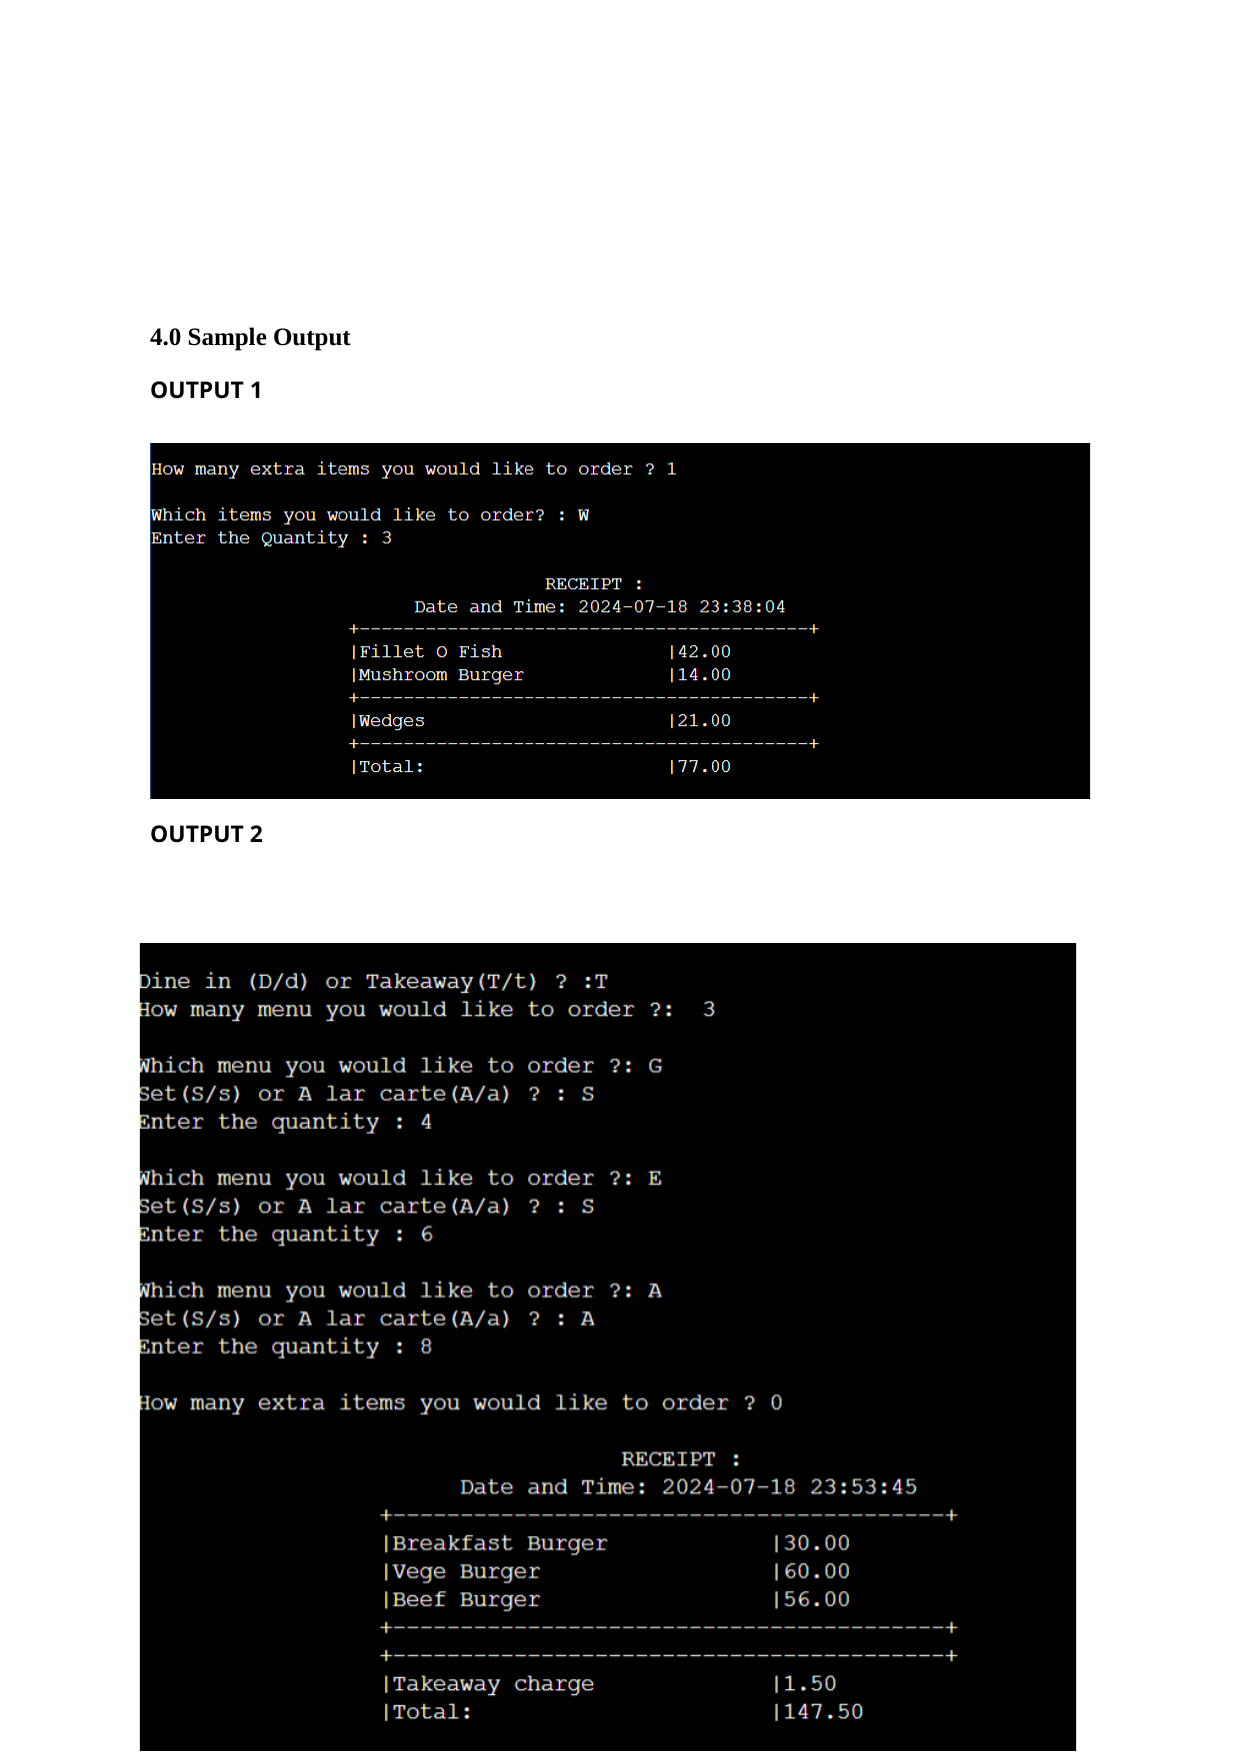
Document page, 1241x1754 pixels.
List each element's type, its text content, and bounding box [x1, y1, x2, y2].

picture [138, 943, 1076, 1750]
text OUTPUT 2 [150, 818, 1090, 849]
subtitle 4.0 Sample Output [150, 322, 1090, 351]
picture [150, 443, 1091, 799]
text OUTPUT 1 [150, 373, 1090, 405]
